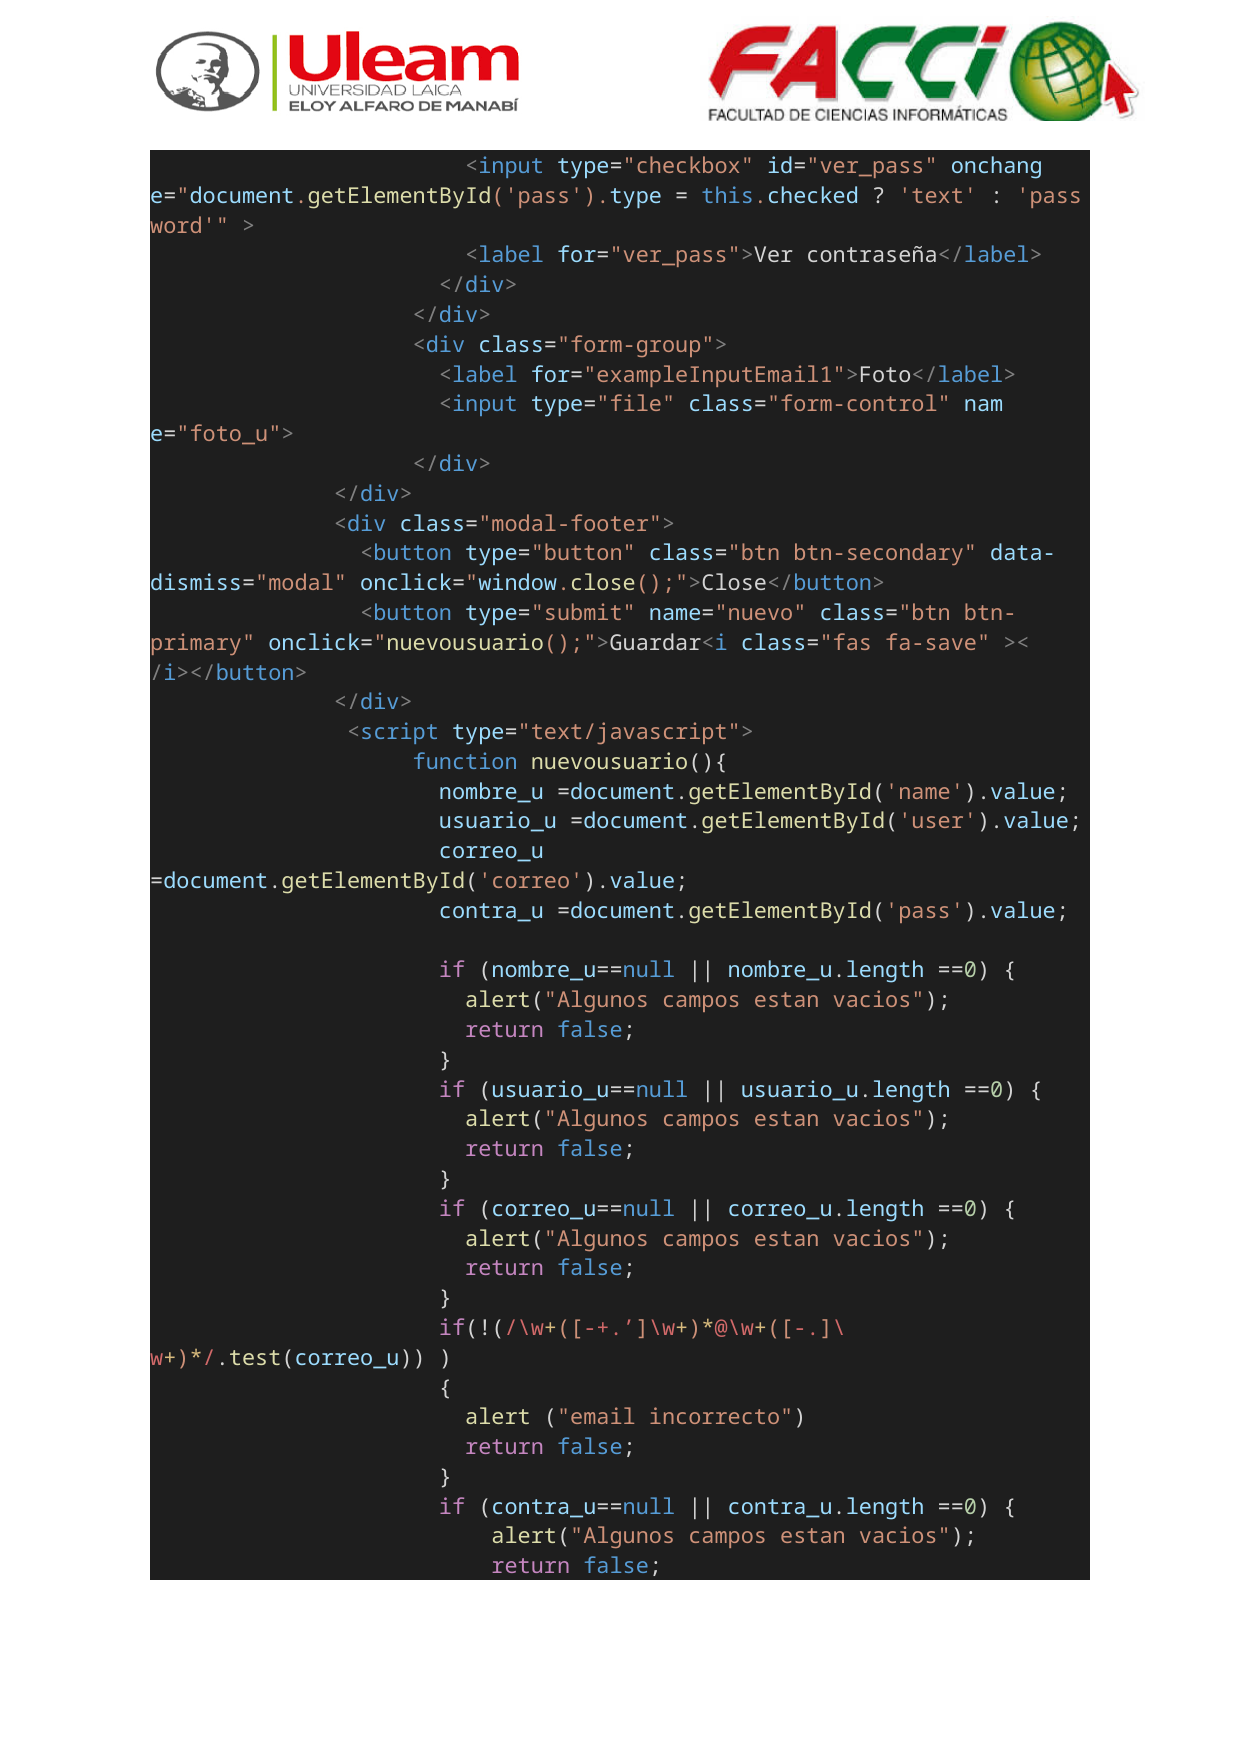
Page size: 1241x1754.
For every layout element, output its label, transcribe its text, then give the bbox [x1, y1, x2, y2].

text <button type="submit" name="nuevo" class="btn btn-primary" onclick="nuevousuario();">Guardar<i class="fas fa-save" ></i></button> [150, 597, 1090, 686]
text <label for="exampleInputEmail1">Foto</label> [150, 358, 1090, 388]
text function nuevousuario(){ [150, 746, 1090, 776]
text alert("Algunos campos estan vacios"); [150, 1103, 1090, 1133]
text alert ("email incorrecto") [150, 1401, 1090, 1431]
text <input type="file" class="form-control" name="foto_u"> [150, 388, 1090, 448]
text return false; [150, 1252, 1090, 1282]
text alert("Algunos campos estan vacios"); [150, 984, 1090, 1014]
text correo_u =document.getElementById('correo').value; [150, 835, 1090, 895]
text return false; [150, 1014, 1090, 1044]
text <label for="ver_pass">Ver contraseña</label> [150, 239, 1090, 269]
text alert("Algunos campos estan vacios"); [150, 1222, 1090, 1252]
text alert("Algunos campos estan vacios"); [150, 1520, 1090, 1550]
text </div> [150, 478, 1090, 507]
text <script type="text/javascript"> [150, 716, 1090, 746]
text if (contra_u==null || contra_u.length ==0) { [150, 1491, 1090, 1520]
text return false; [150, 1431, 1090, 1461]
text { [150, 1371, 1090, 1401]
text if (correo_u==null || correo_u.length ==0) { [150, 1193, 1090, 1222]
text } [150, 1461, 1090, 1491]
text return false; [150, 1133, 1090, 1163]
text <div class="form-group"> [150, 329, 1090, 358]
text if (nombre_u==null || nombre_u.length ==0) { [150, 954, 1090, 984]
text } [150, 1163, 1090, 1193]
text <button type="button" class="btn btn-secondary" data-dismiss="modal" onclick="window.close();">Close</button> [150, 537, 1090, 597]
text contra_u =document.getElementById('pass').value; [150, 895, 1090, 924]
text </div> [150, 448, 1090, 478]
text if(!(/\w+([-+.’]\w+)*@\w+([-.]\w+)*/.test(correo_u)) ) [150, 1312, 1090, 1371]
text } [150, 1282, 1090, 1312]
text </div> [150, 686, 1090, 716]
text </div> [150, 299, 1090, 329]
text } [150, 1044, 1090, 1073]
text return false; [150, 1550, 1090, 1580]
text <div class="modal-footer"> [150, 507, 1090, 537]
text nombre_u =document.getElementById('name').value; [150, 776, 1090, 805]
text </div> [150, 269, 1090, 299]
text if (usuario_u==null || usuario_u.length ==0) { [150, 1073, 1090, 1103]
text usuario_u =document.getElementById('user').value; [150, 805, 1090, 835]
text <input type="checkbox" id="ver_pass" onchange="document.getElementById('pass').type = this.checked ? 'text' : 'password'" > [150, 150, 1090, 239]
